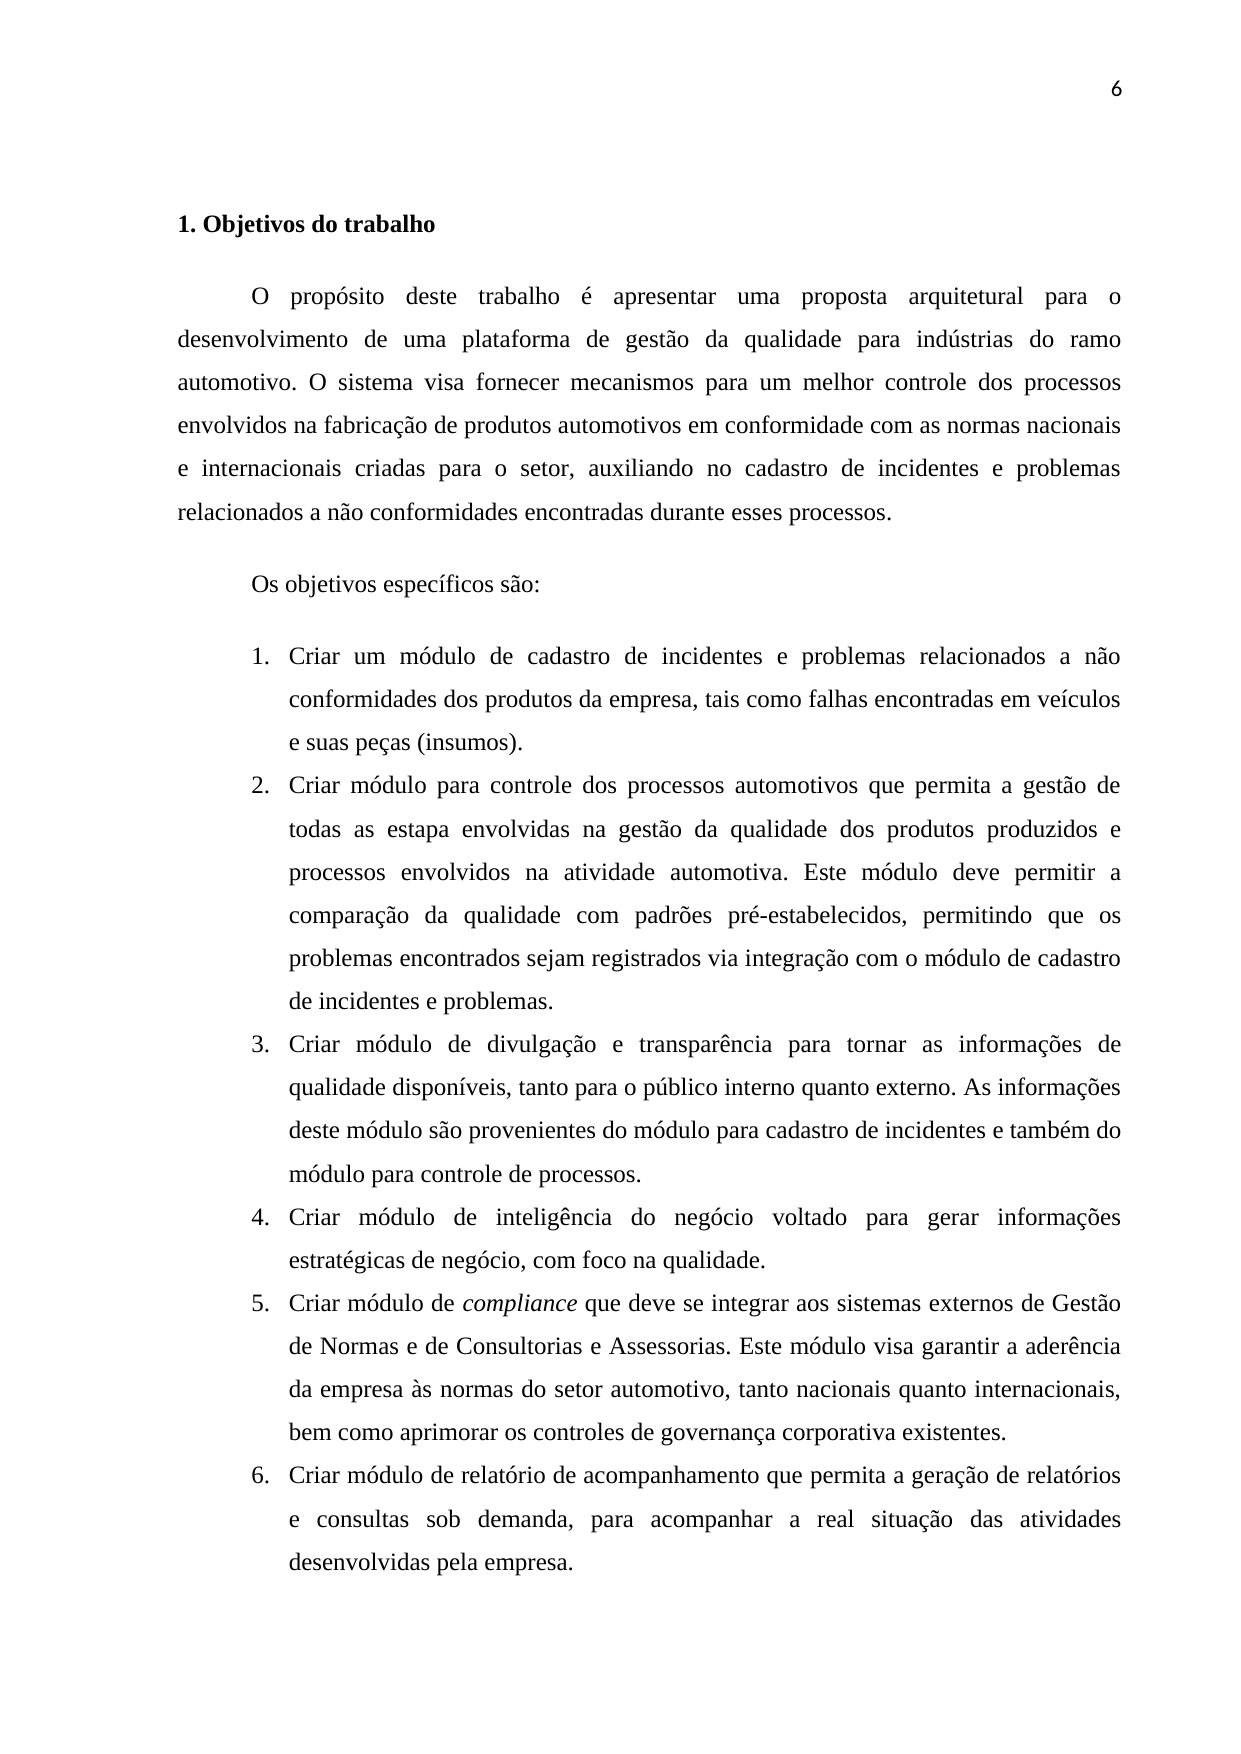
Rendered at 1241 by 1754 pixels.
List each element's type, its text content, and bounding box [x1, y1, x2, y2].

subtitle 1. Objetivos do trabalho [177, 209, 1122, 237]
text O propósito deste trabalho é apresentar uma proposta arquitetural para o desenvolvimento de uma plataforma de gestão da qualidade para indústrias do ramo automotivo. O sistema visa fornecer mecanismos para um melhor controle dos processos envolvidos na fabricação de produtos automotivos em conformidade com as normas nacionais e internacionais criadas para o setor, auxiliando no cadastro de incidentes e problemas relacionados a não conformidades encontradas durante esses processos. [177, 281, 1122, 525]
list Criar módulo de compliance que deve se integrar aos sistemas externos de Gestão de Normas e de Consultorias e Assessorias. Este módulo visa garantir a aderência da empresa às normas do setor automotivo, tanto nacionais quanto internacionais, bem como aprimorar os controles de governança corporativa existentes. [251, 1288, 1122, 1446]
list Criar módulo de relatório de acompanhamento que permita a geração de relatórios e consultas sob demanda, para acompanhar a real situação das atividades desenvolvidas pela empresa. [251, 1461, 1122, 1576]
text Os objetivos específicos são: [177, 569, 1122, 598]
list Criar módulo para controle dos processos automotivos que permita a gestão de todas as estapa envolvidas na gestão da qualidade dos produtos produzidos e processos envolvidos na atividade automotiva. Este módulo deve permitir a comparação da qualidade com padrões pré-estabelecidos, permitindo que os problemas encontrados sejam registrados via integração com o módulo de cadastro de incidentes e problemas. [251, 771, 1122, 1015]
list Criar módulo de divulgação e transparência para tornar as informações de qualidade disponíveis, tanto para o público interno quanto externo. As informações deste módulo são provenientes do módulo para cadastro de incidentes e também do módulo para controle de processos. [251, 1029, 1122, 1187]
list Criar um módulo de cadastro de incidentes e problemas relacionados a não conformidades dos produtos da empresa, tais como falhas encontradas em veículos e suas peças (insumos). [251, 641, 1122, 756]
list Criar módulo de inteligência do negócio voltado para gerar informações estratégicas de negócio, com foco na qualidade. [251, 1202, 1122, 1274]
